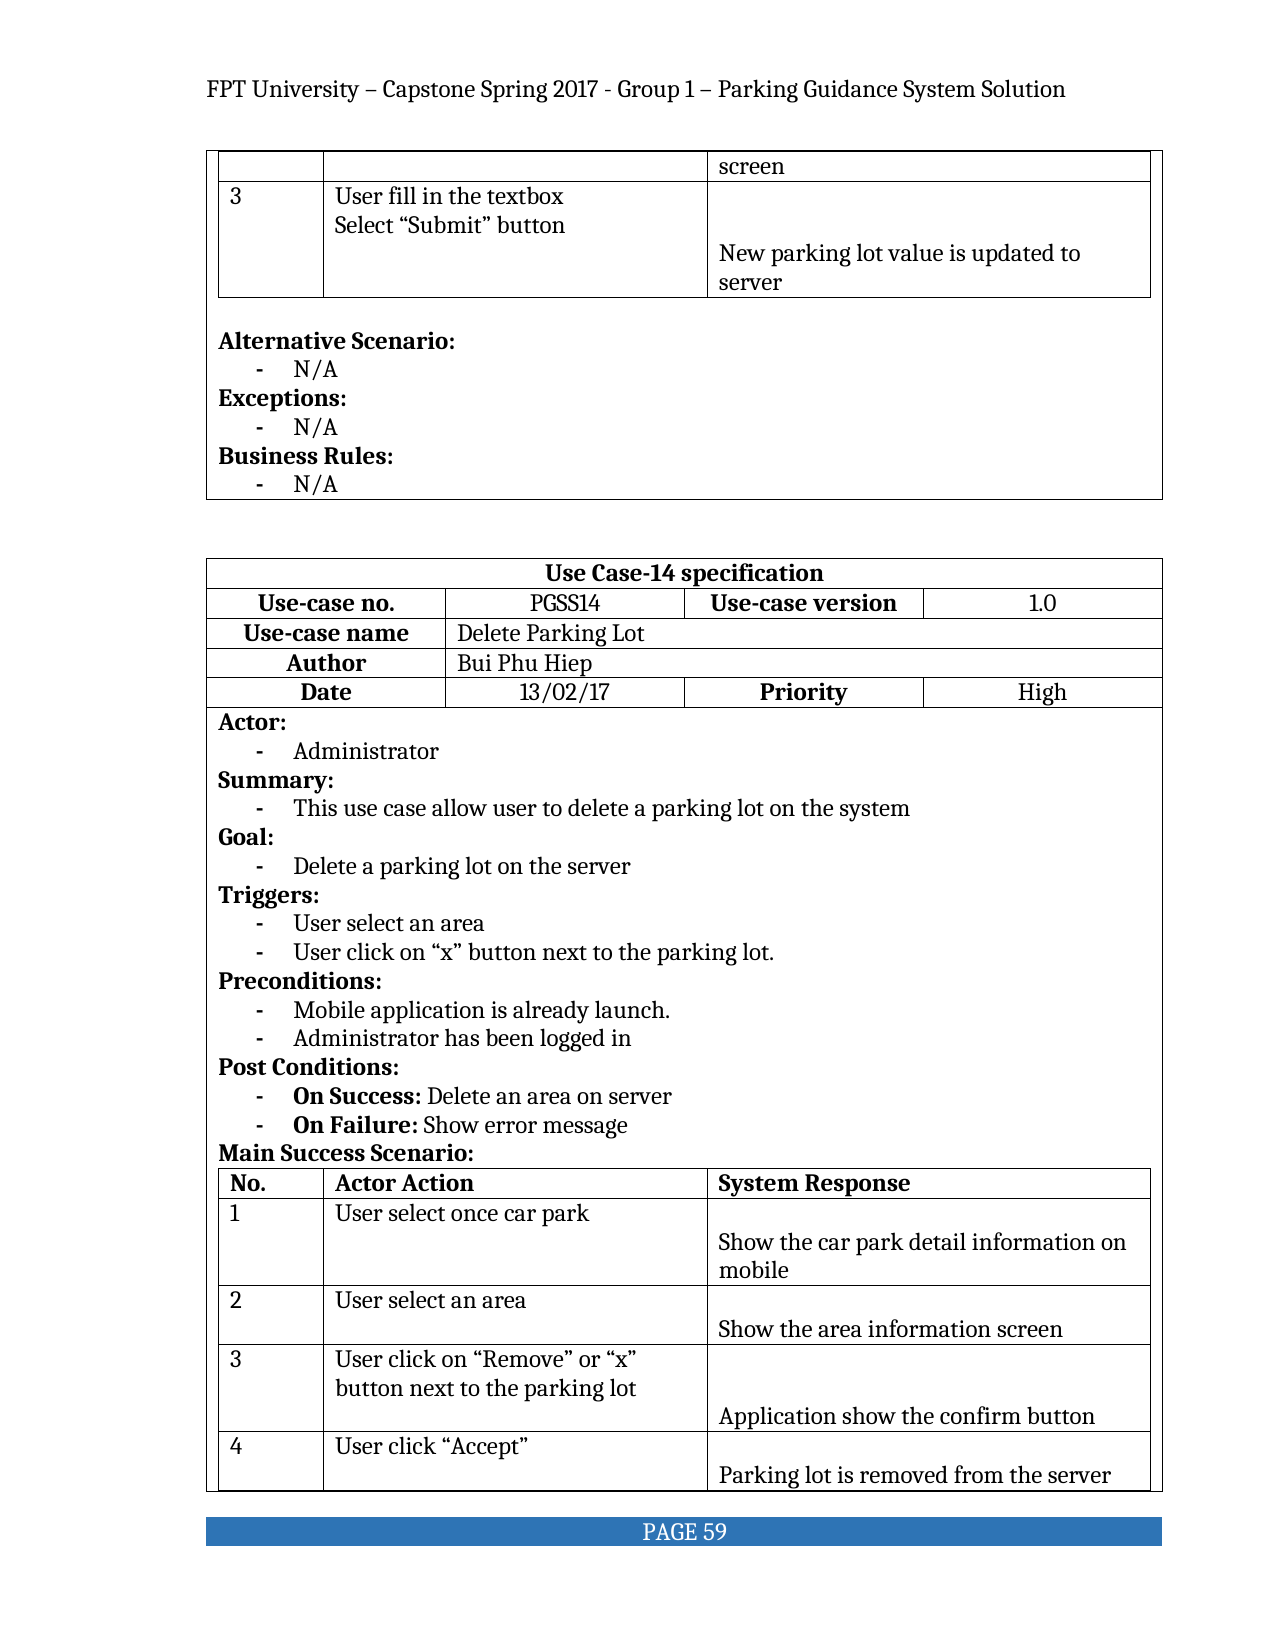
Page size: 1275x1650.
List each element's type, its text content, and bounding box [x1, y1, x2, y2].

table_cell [207, 151, 1162, 499]
table_cell Author [207, 649, 445, 677]
table_cell Use-case no. [207, 589, 445, 618]
table_cell Delete Parking Lot [446, 619, 1162, 647]
table_cell High [924, 678, 1162, 707]
table_cell PGSS14 [446, 589, 684, 618]
table_cell Use-case version [685, 589, 923, 618]
table_header Use Case-14 specification [207, 559, 1162, 588]
table_cell Priority [685, 678, 923, 707]
table_cell Use-case name [207, 619, 445, 647]
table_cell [207, 708, 1162, 1491]
table_cell Bui Phu Hiep [446, 649, 1162, 677]
table_cell Date [207, 678, 445, 707]
table_cell 1.0 [924, 589, 1162, 618]
table_cell 13/02/17 [446, 678, 684, 707]
